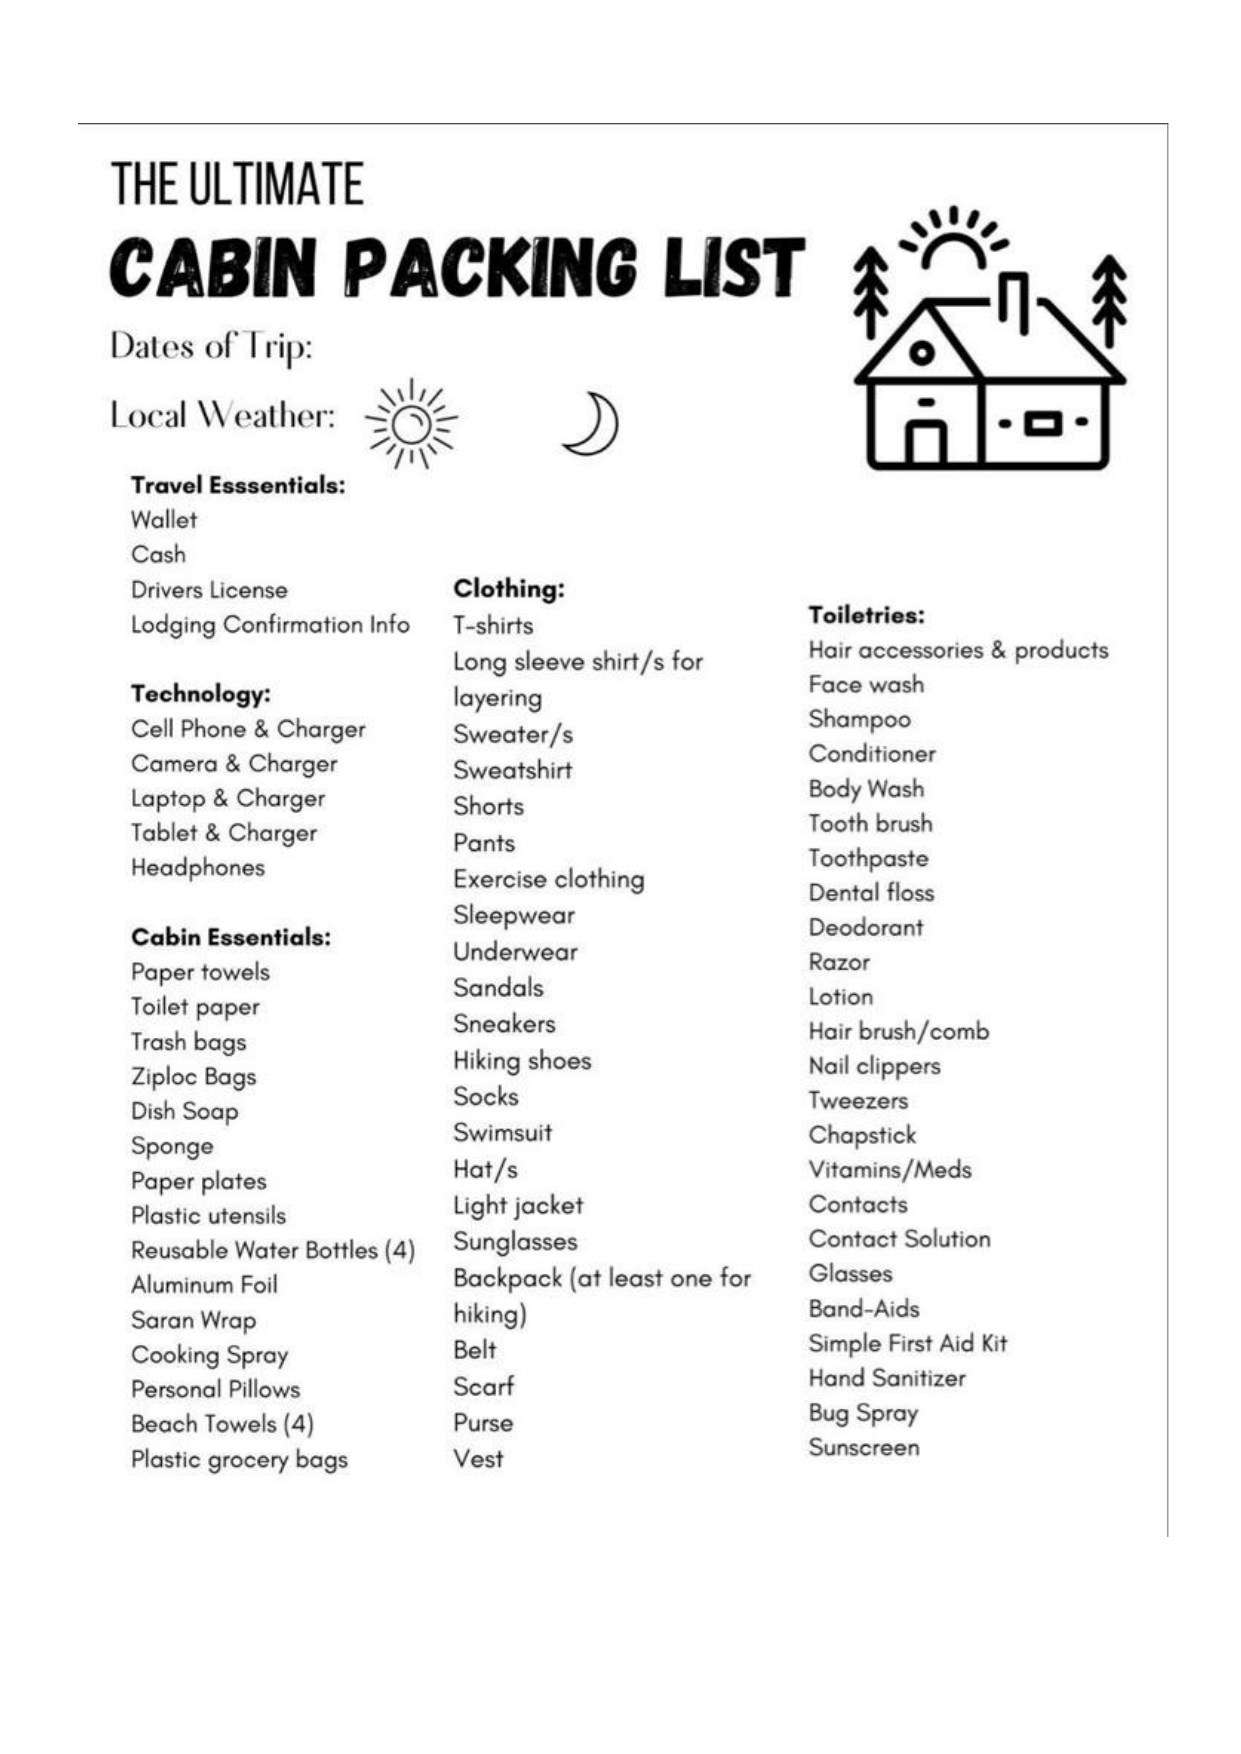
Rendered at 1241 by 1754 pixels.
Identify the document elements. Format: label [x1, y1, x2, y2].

picture [78, 123, 1169, 1537]
